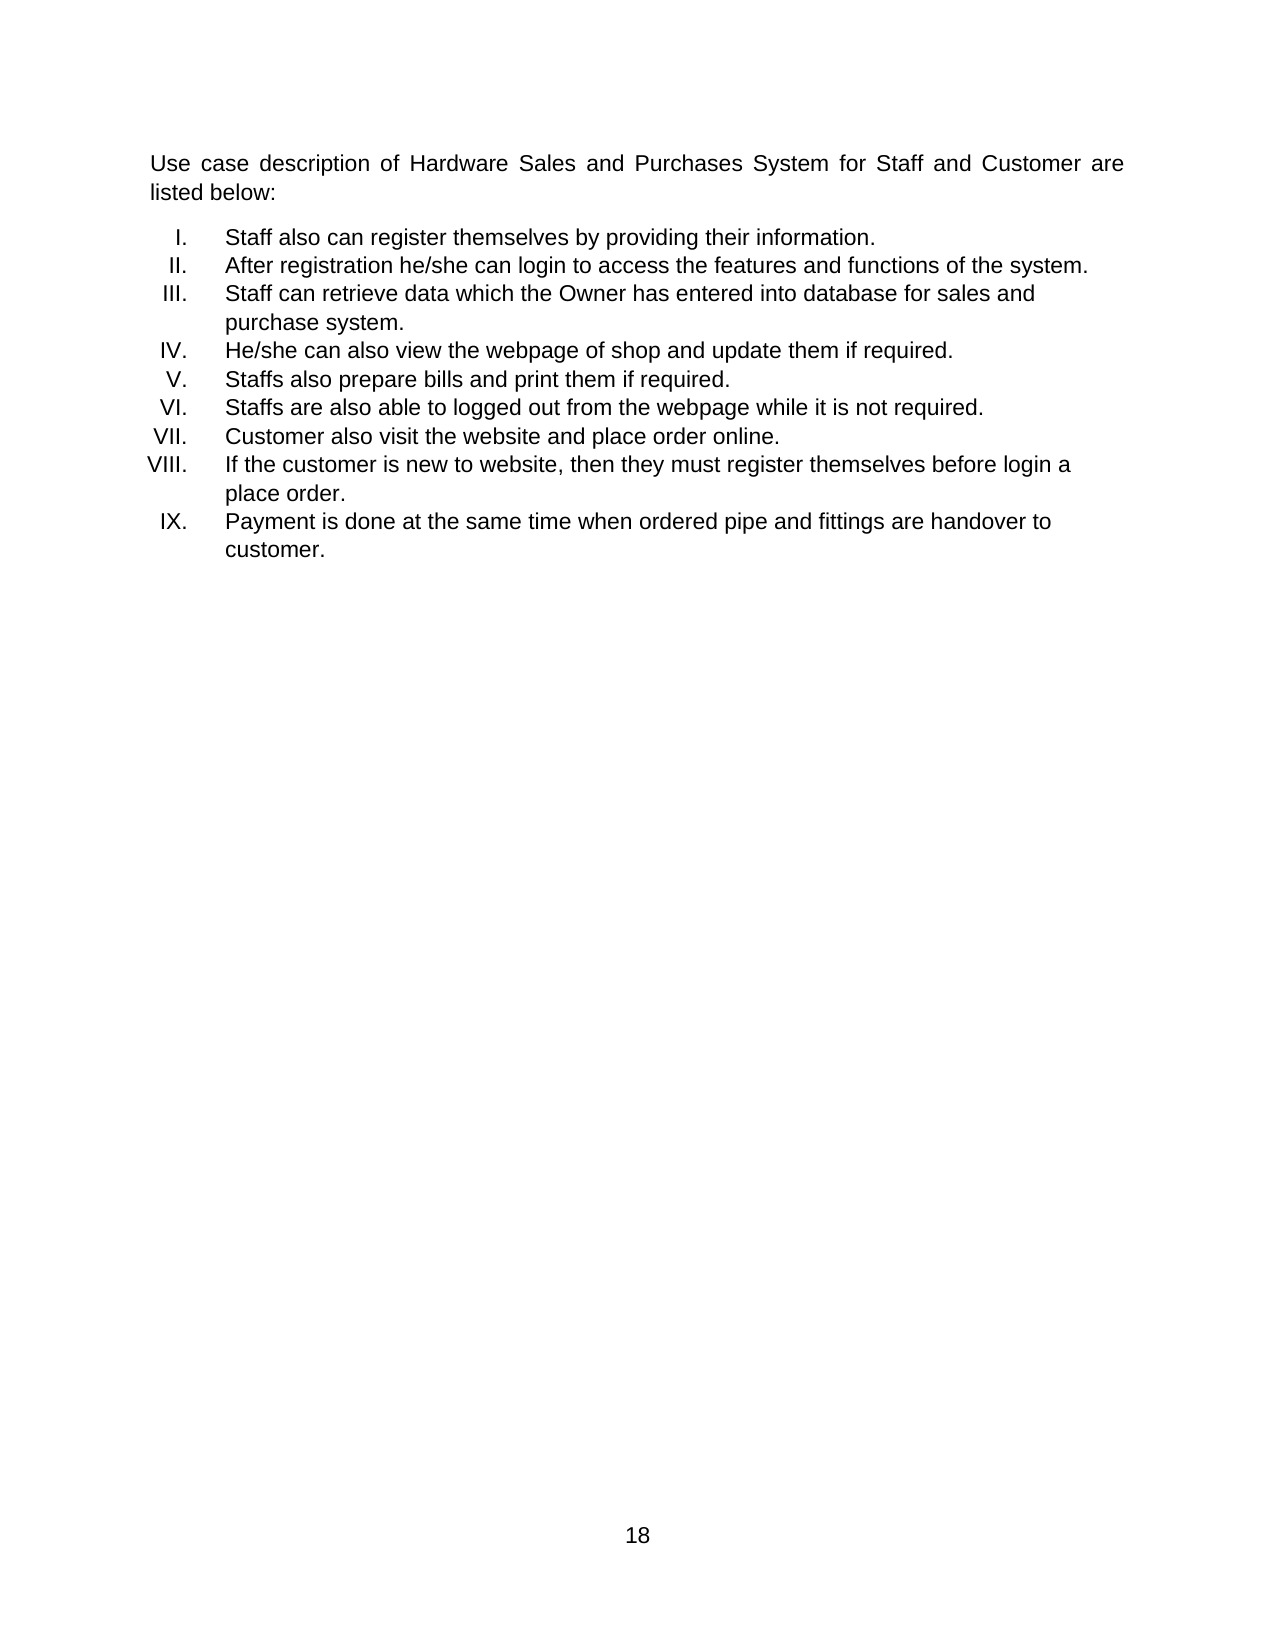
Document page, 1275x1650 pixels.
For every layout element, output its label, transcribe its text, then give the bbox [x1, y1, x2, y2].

text Use case description of Hardware Sales and Purchases System for Staff and Customer are listed below: [150, 150, 1125, 205]
list Staffs are also able to logged out from the webpage while it is not required. [187, 394, 1125, 421]
list After registration he/she can login to access the features and functions of the system. [187, 252, 1125, 278]
list Staff can retrieve data which the Owner has entered into database for sales and purchase system. [187, 280, 1125, 335]
list Staffs also prepare bills and print them if required. [187, 366, 1125, 392]
list Customer also visit the website and place order online. [187, 423, 1125, 449]
list He/she can also view the webpage of shop and update them if required. [187, 337, 1125, 364]
list Payment is done at the same time when ordered pipe and fittings are handover to customer. [187, 508, 1125, 563]
list Staff also can register themselves by providing their information. [187, 223, 1125, 250]
list If the customer is new to website, then they must register themselves before login a place order. [187, 451, 1125, 506]
